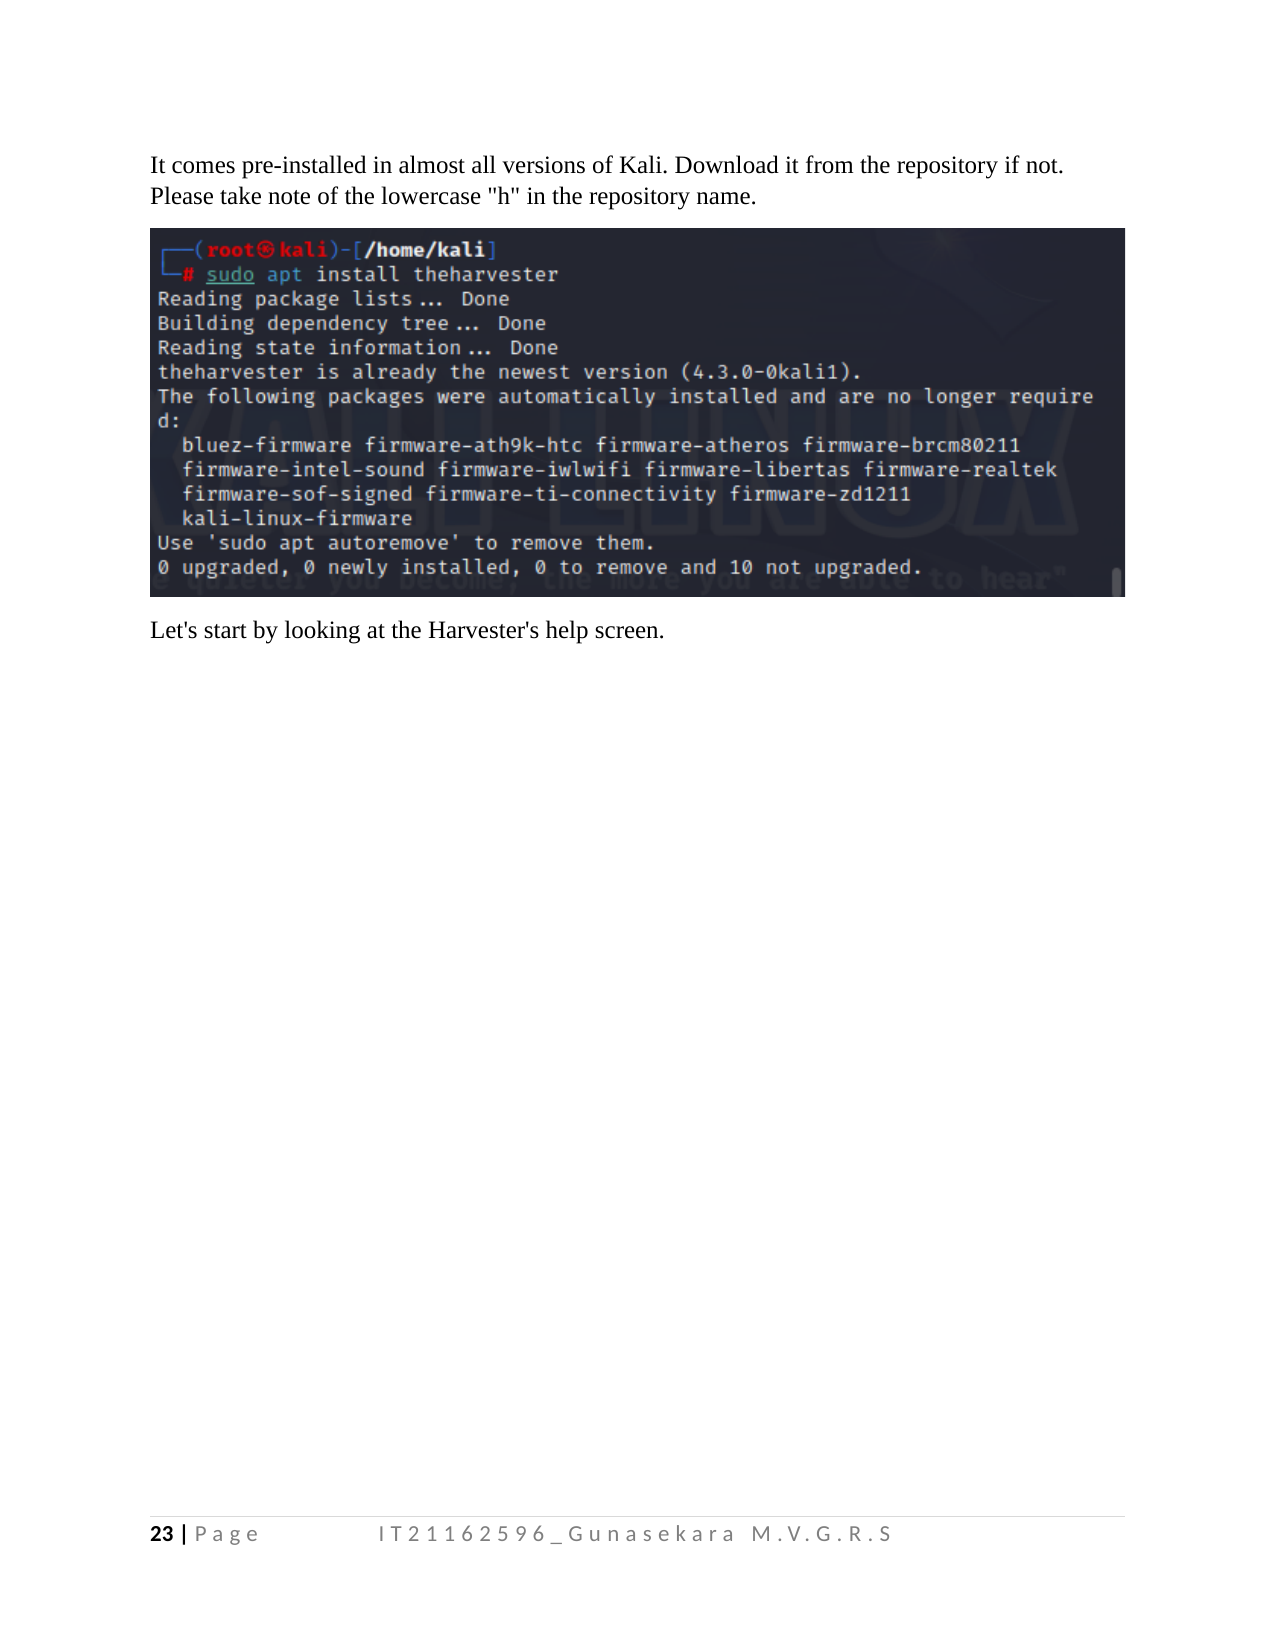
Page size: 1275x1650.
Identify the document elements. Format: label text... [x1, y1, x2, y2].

text It comes pre-installed in almost all versions of Kali. Download it from the repository if not. Please take note of the lowercase "h" in the repository name. [150, 150, 1125, 210]
text Let's start by looking at the Harvester's help screen. [150, 615, 1125, 644]
picture [150, 228, 1125, 597]
